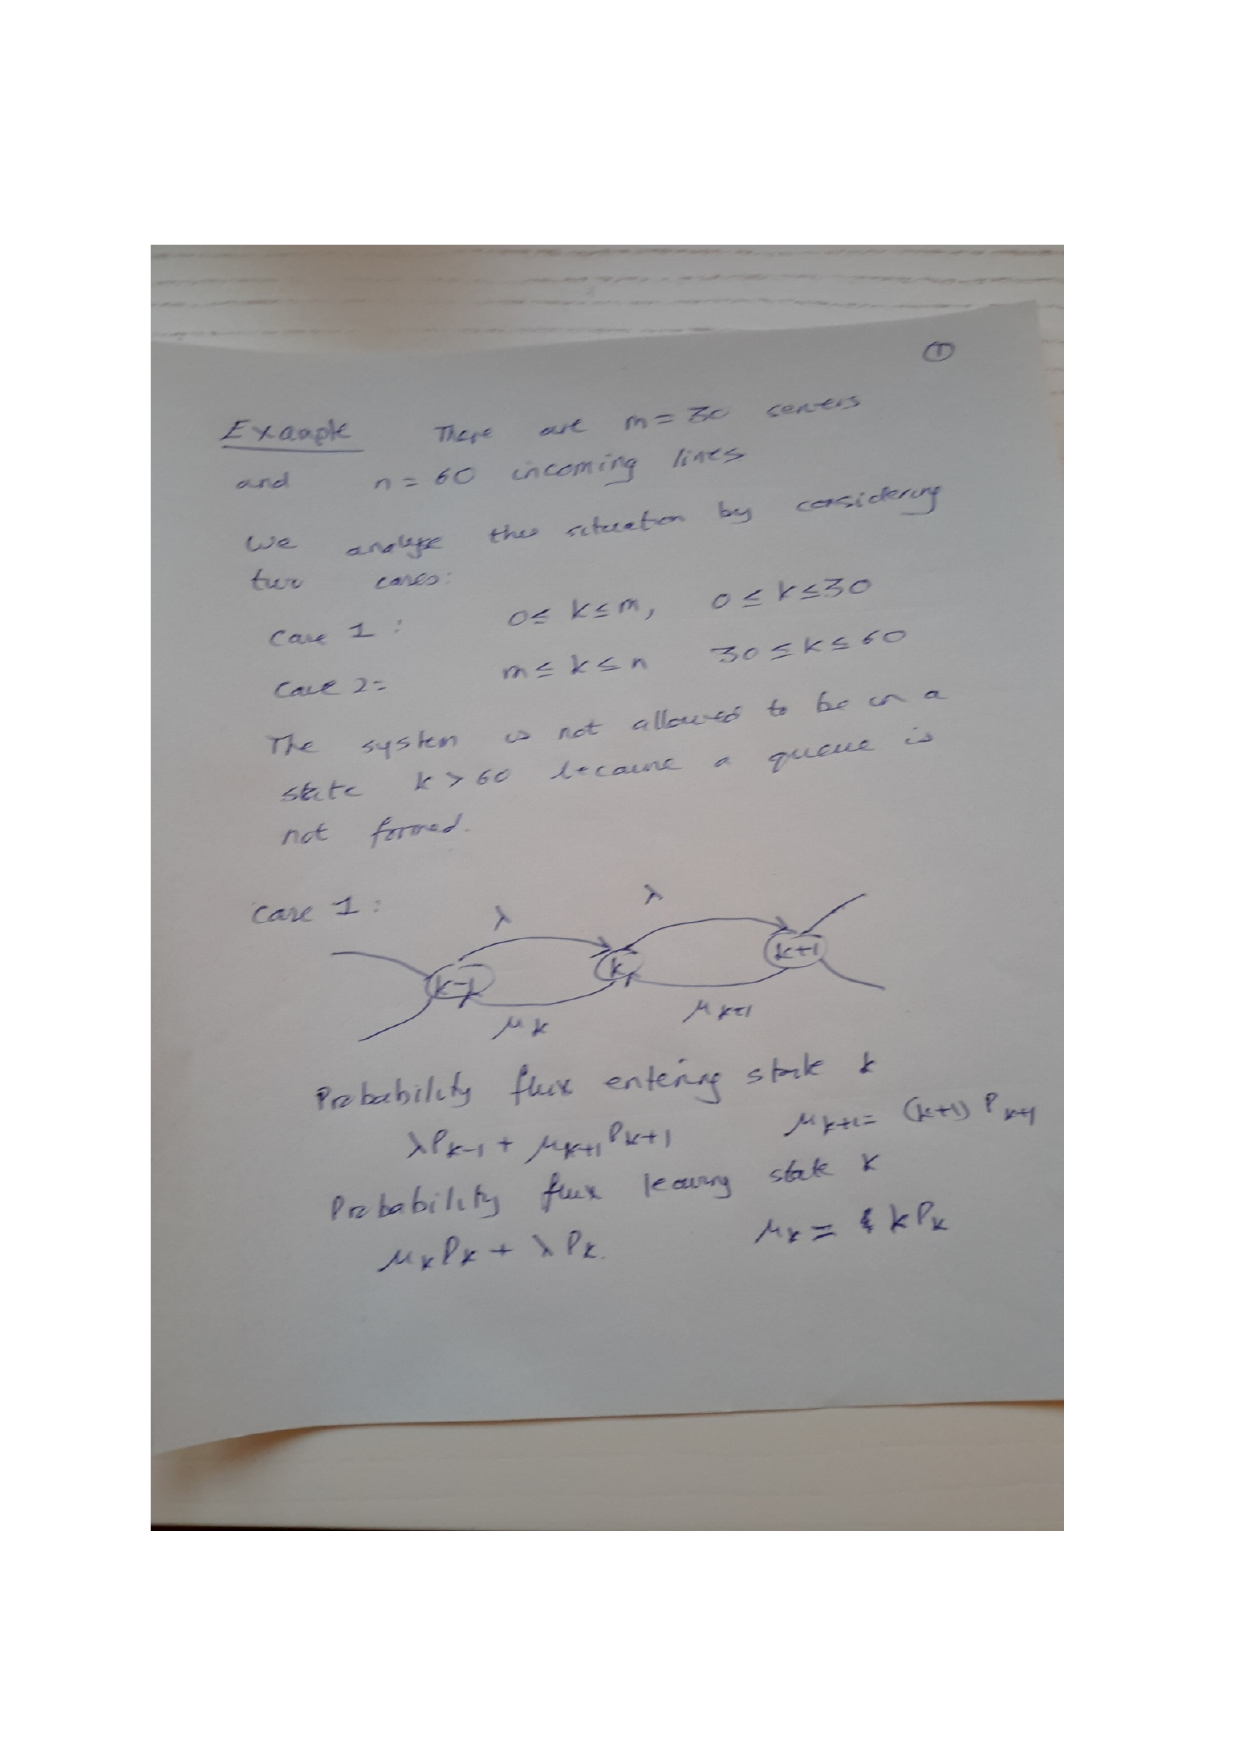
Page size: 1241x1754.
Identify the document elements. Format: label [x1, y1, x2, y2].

picture [152, 246, 1063, 1530]
